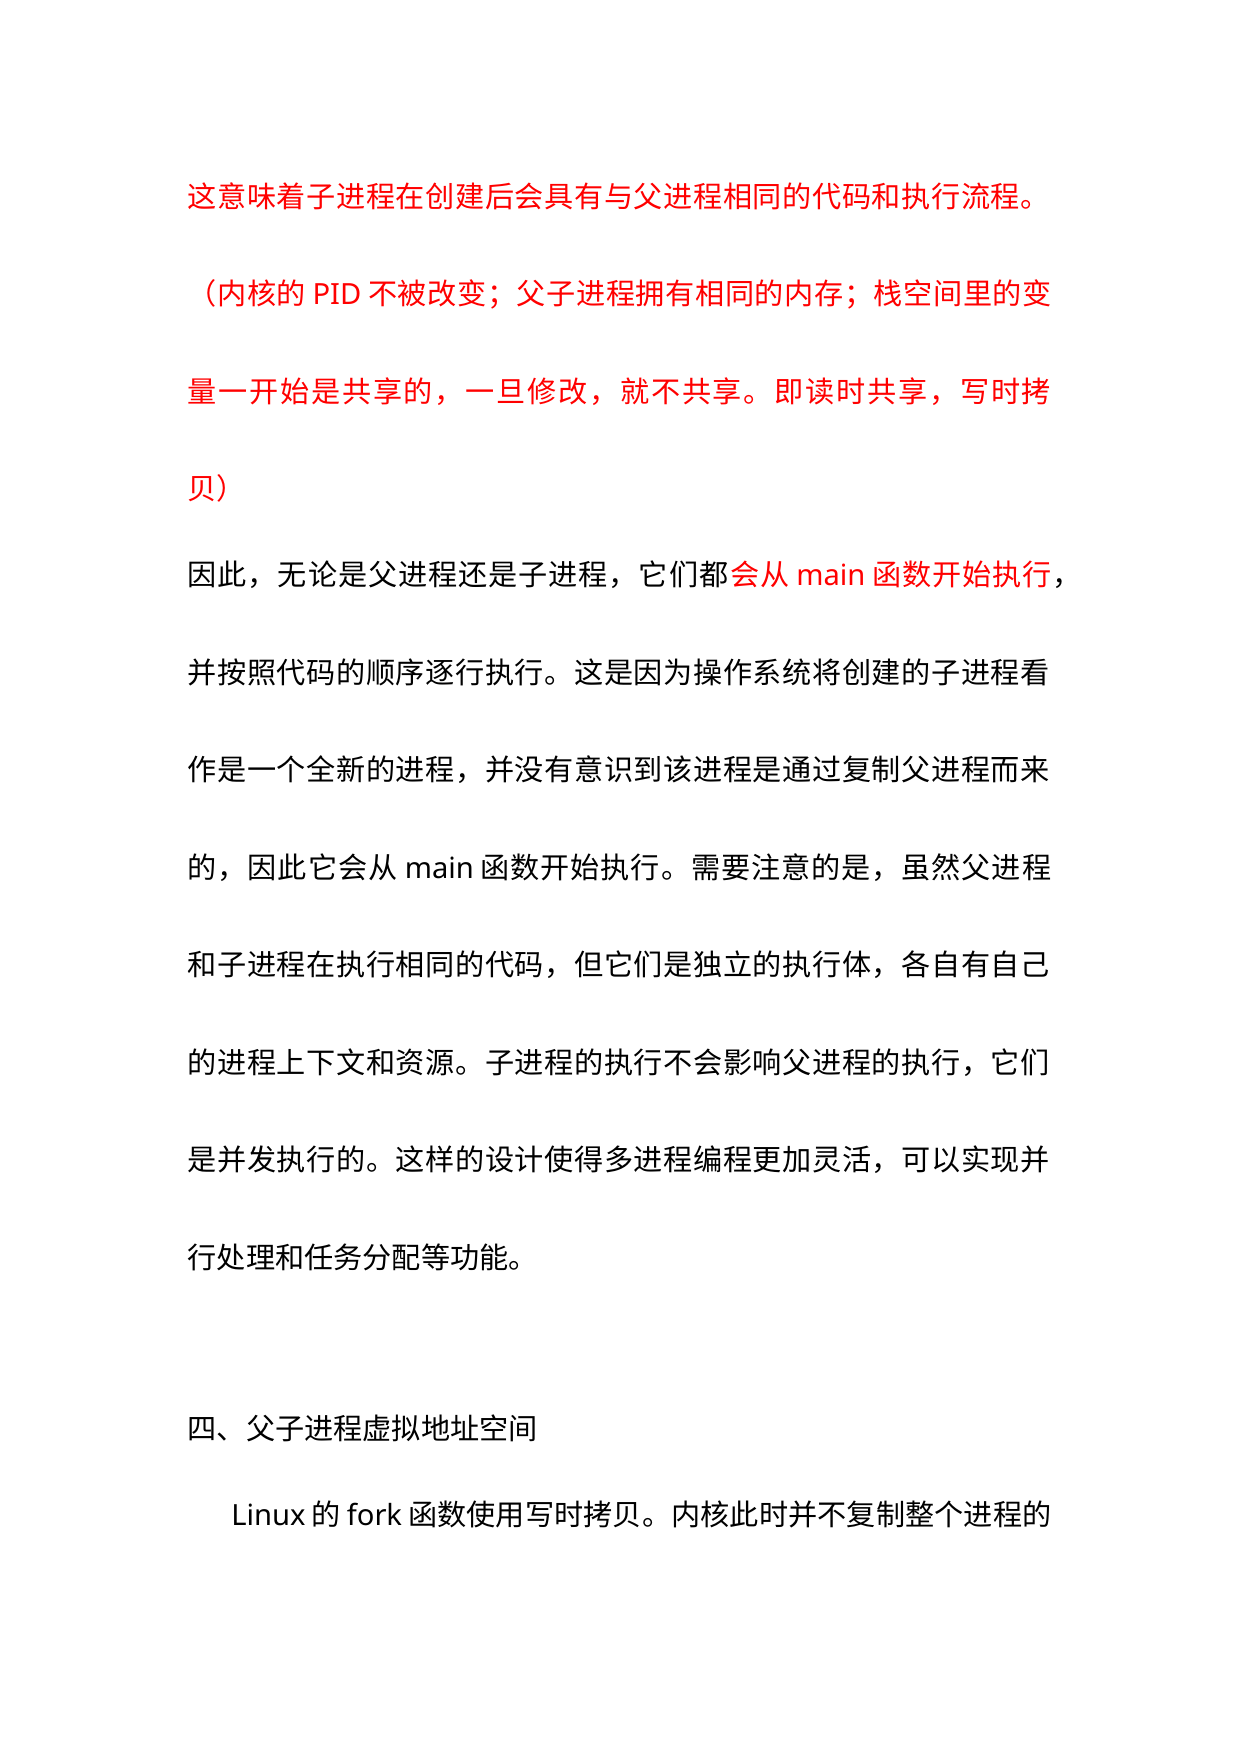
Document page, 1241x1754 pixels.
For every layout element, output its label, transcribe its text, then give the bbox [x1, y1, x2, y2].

text 因此，无论是父进程还是子进程，它们都会从main函数开始执行，并按照代码的顺序逐行执行。这是因为操作系统将创建的子进程看作是一个全新的进程，并没有意识到该进程是通过复制父进程而来的，因此它会从main函数开始执行。需要注意的是，虽然父进程和子进程在执行相同的代码，但它们是独立的执行体，各自有自己的进程上下文和资源。子进程的执行不会影响父进程的执行，它们是并发执行的。这样的设计使得多进程编程更加灵活，可以实现并行处理和任务分配等功能。 [187, 541, 1053, 1288]
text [187, 1480, 1053, 1545]
text 四、父子进程虚拟地址空间 [187, 1394, 1053, 1459]
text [187, 162, 1053, 519]
